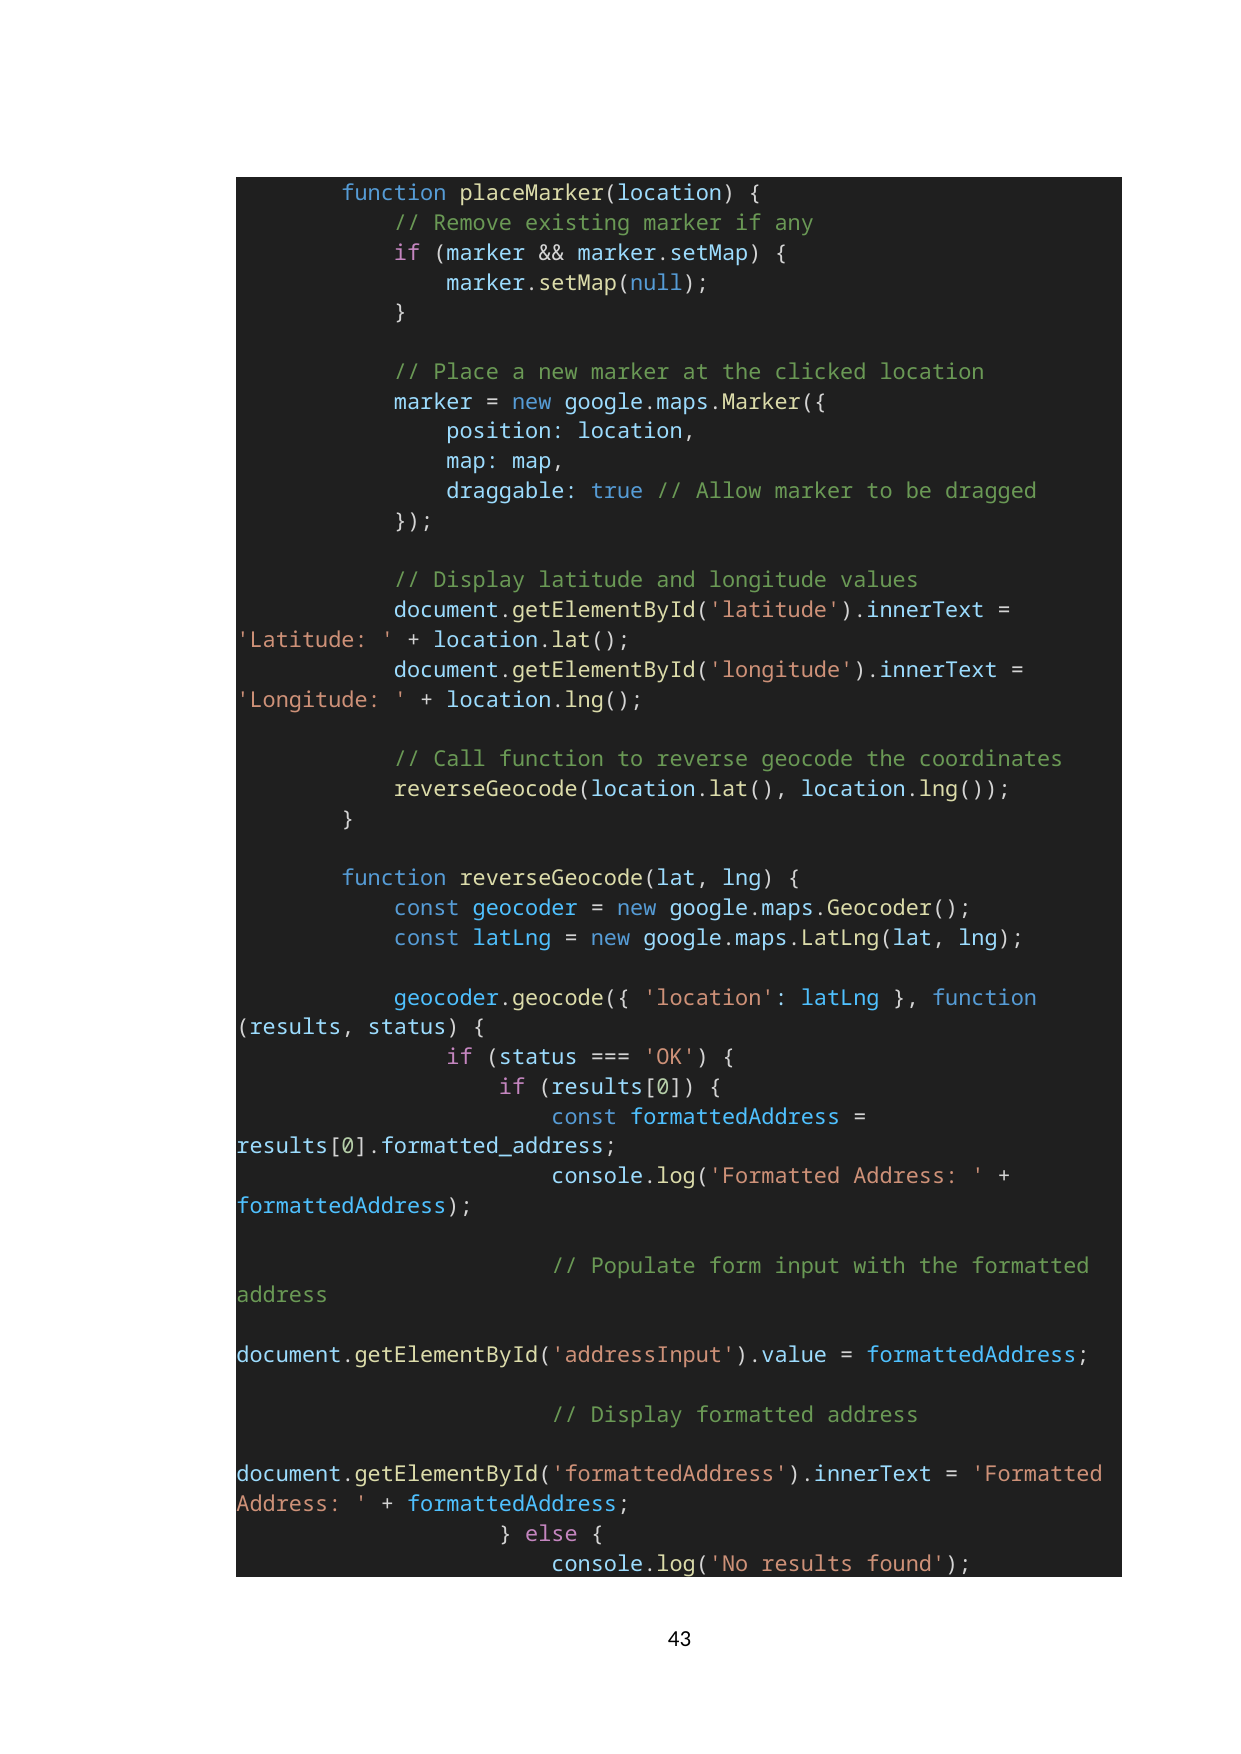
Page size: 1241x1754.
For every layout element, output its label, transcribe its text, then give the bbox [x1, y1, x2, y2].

text draggable: true // Allow marker to be dragged [236, 475, 1122, 505]
text document.getElementById('longitude').innerText = 'Longitude: ' + location.lng(); [236, 654, 1122, 713]
text // Call function to reverse geocode the coordinates [236, 743, 1122, 773]
text map: map, [236, 445, 1122, 475]
text const latLng = new google.maps.LatLng(lat, lng); [236, 922, 1122, 952]
text function reverseGeocode(lat, lng) { [236, 862, 1122, 892]
text if (status === 'OK') { [236, 1041, 1122, 1071]
text console.log('Formatted Address: ' + formattedAddress); [236, 1160, 1122, 1220]
text geocoder.geocode({ 'location': latLng }, function (results, status) { [236, 982, 1122, 1041]
text document.getElementById('formattedAddress').innerText = 'Formatted Address: ' + formattedAddress; [236, 1428, 1122, 1518]
text reverseGeocode(location.lat(), location.lng()); [236, 773, 1122, 803]
text console.log('No results found'); [236, 1548, 1122, 1577]
text position: location, [236, 416, 1122, 445]
text function placeMarker(location) { [236, 177, 1122, 207]
text // Display formatted address [236, 1399, 1122, 1428]
text document.getElementById('addressInput').value = formattedAddress; [236, 1309, 1122, 1369]
text } [236, 803, 1122, 833]
text // Place a new marker at the clicked location [236, 356, 1122, 386]
text document.getElementById('latitude').innerText = 'Latitude: ' + location.lat(); [236, 594, 1122, 654]
text marker.setMap(null); [236, 267, 1122, 296]
text marker = new google.maps.Marker({ [236, 386, 1122, 416]
text const formattedAddress = results[0].formatted_address; [236, 1101, 1122, 1160]
text const geocoder = new google.maps.Geocoder(); [236, 892, 1122, 922]
text // Populate form input with the formatted address [236, 1250, 1122, 1309]
text }); [236, 505, 1122, 535]
text if (marker && marker.setMap) { [236, 237, 1122, 267]
text // Display latitude and longitude values [236, 564, 1122, 594]
text if (results[0]) { [236, 1071, 1122, 1101]
text // Remove existing marker if any [236, 207, 1122, 237]
text } [236, 296, 1122, 326]
text } else { [236, 1518, 1122, 1548]
